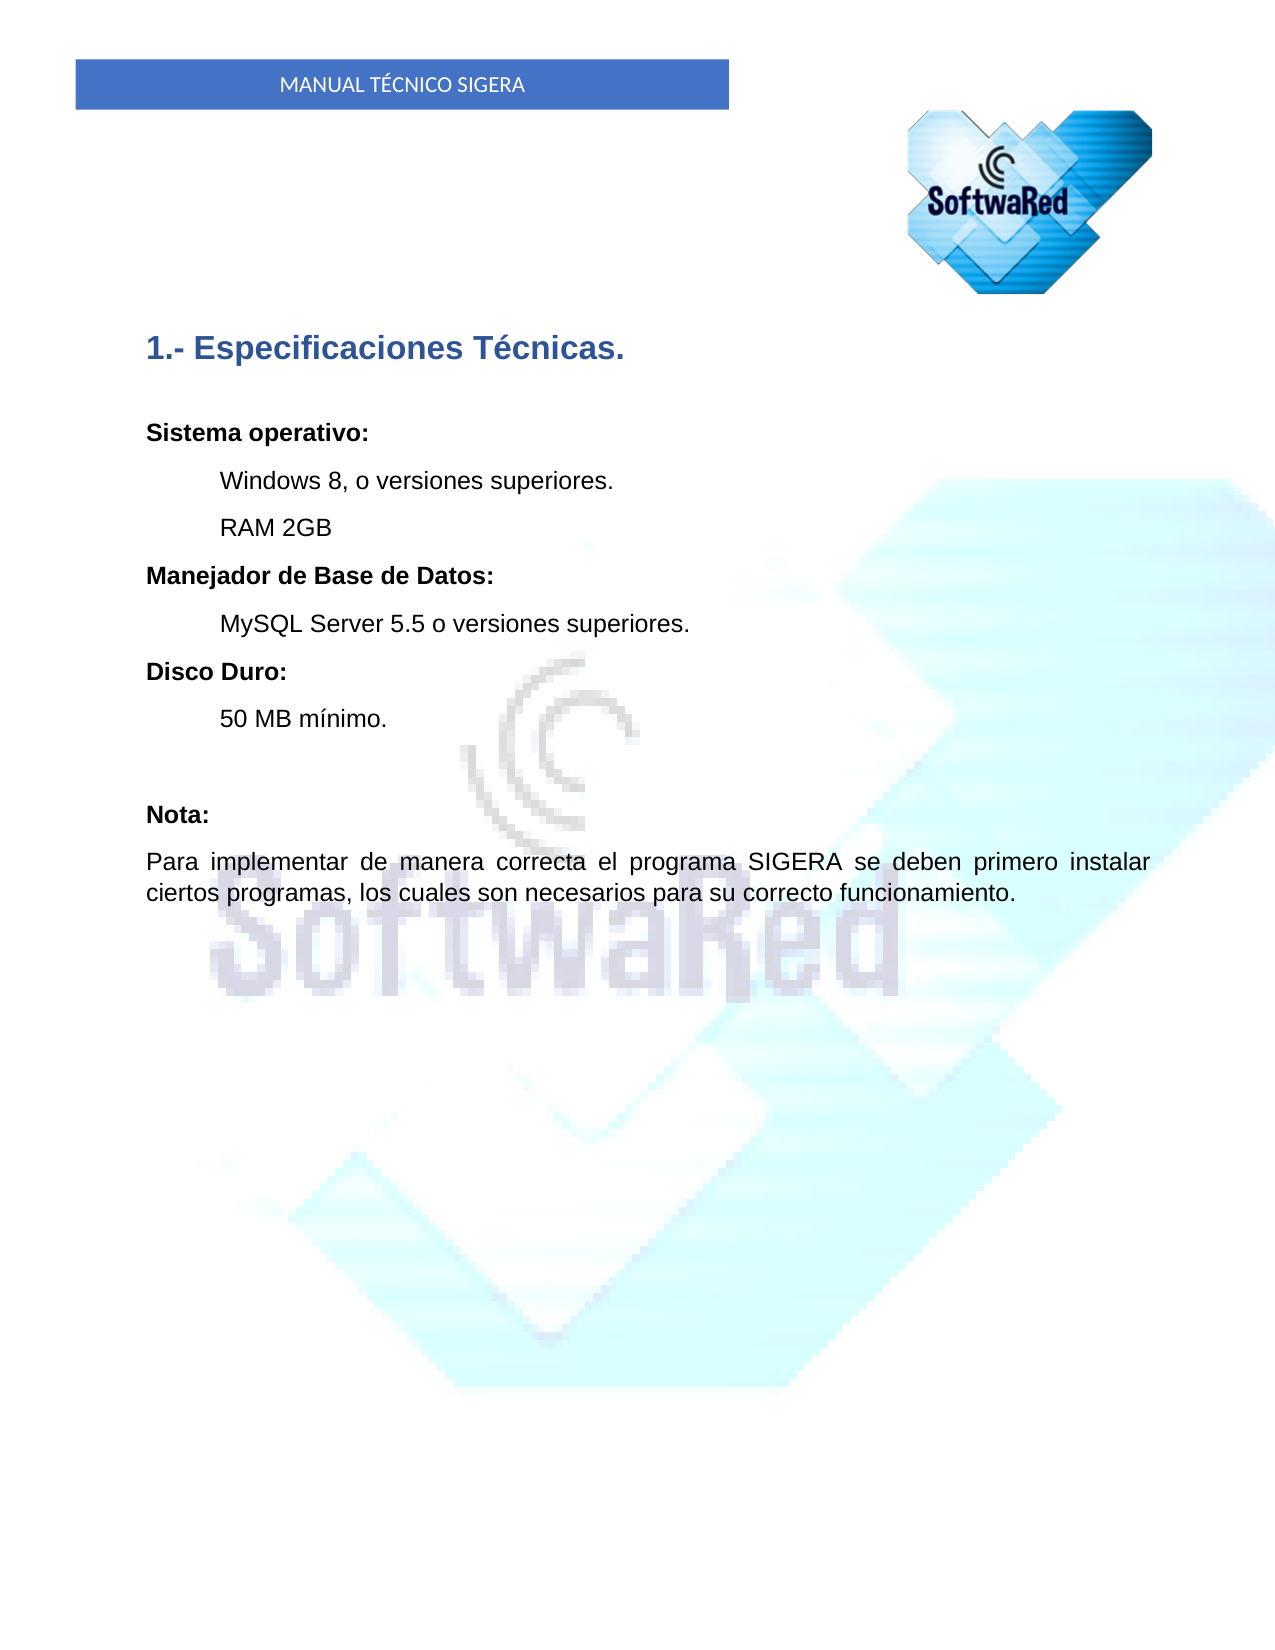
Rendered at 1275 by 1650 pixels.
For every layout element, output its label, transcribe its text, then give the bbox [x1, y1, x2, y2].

text 50 MB mínimo. [146, 704, 1152, 733]
text Manejador de Base de Datos: [146, 561, 1152, 590]
text Sistema operativo: [146, 418, 1152, 447]
text Disco Duro: [146, 657, 1152, 685]
text Windows 8, o versiones superiores. [146, 466, 1152, 494]
text RAM 2GB [146, 513, 1152, 542]
picture [856, 81, 1153, 304]
subtitle 1.- Especificaciones Técnicas. [146, 328, 1152, 367]
text MySQL Server 5.5 o versiones superiores. [146, 609, 1152, 638]
text Para implementar de manera correcta el programa SIGERA se deben primero instalar ciertos programas, los cuales son necesarios para su correcto funcionamiento. [146, 847, 1152, 907]
text Nota: [146, 800, 1152, 828]
